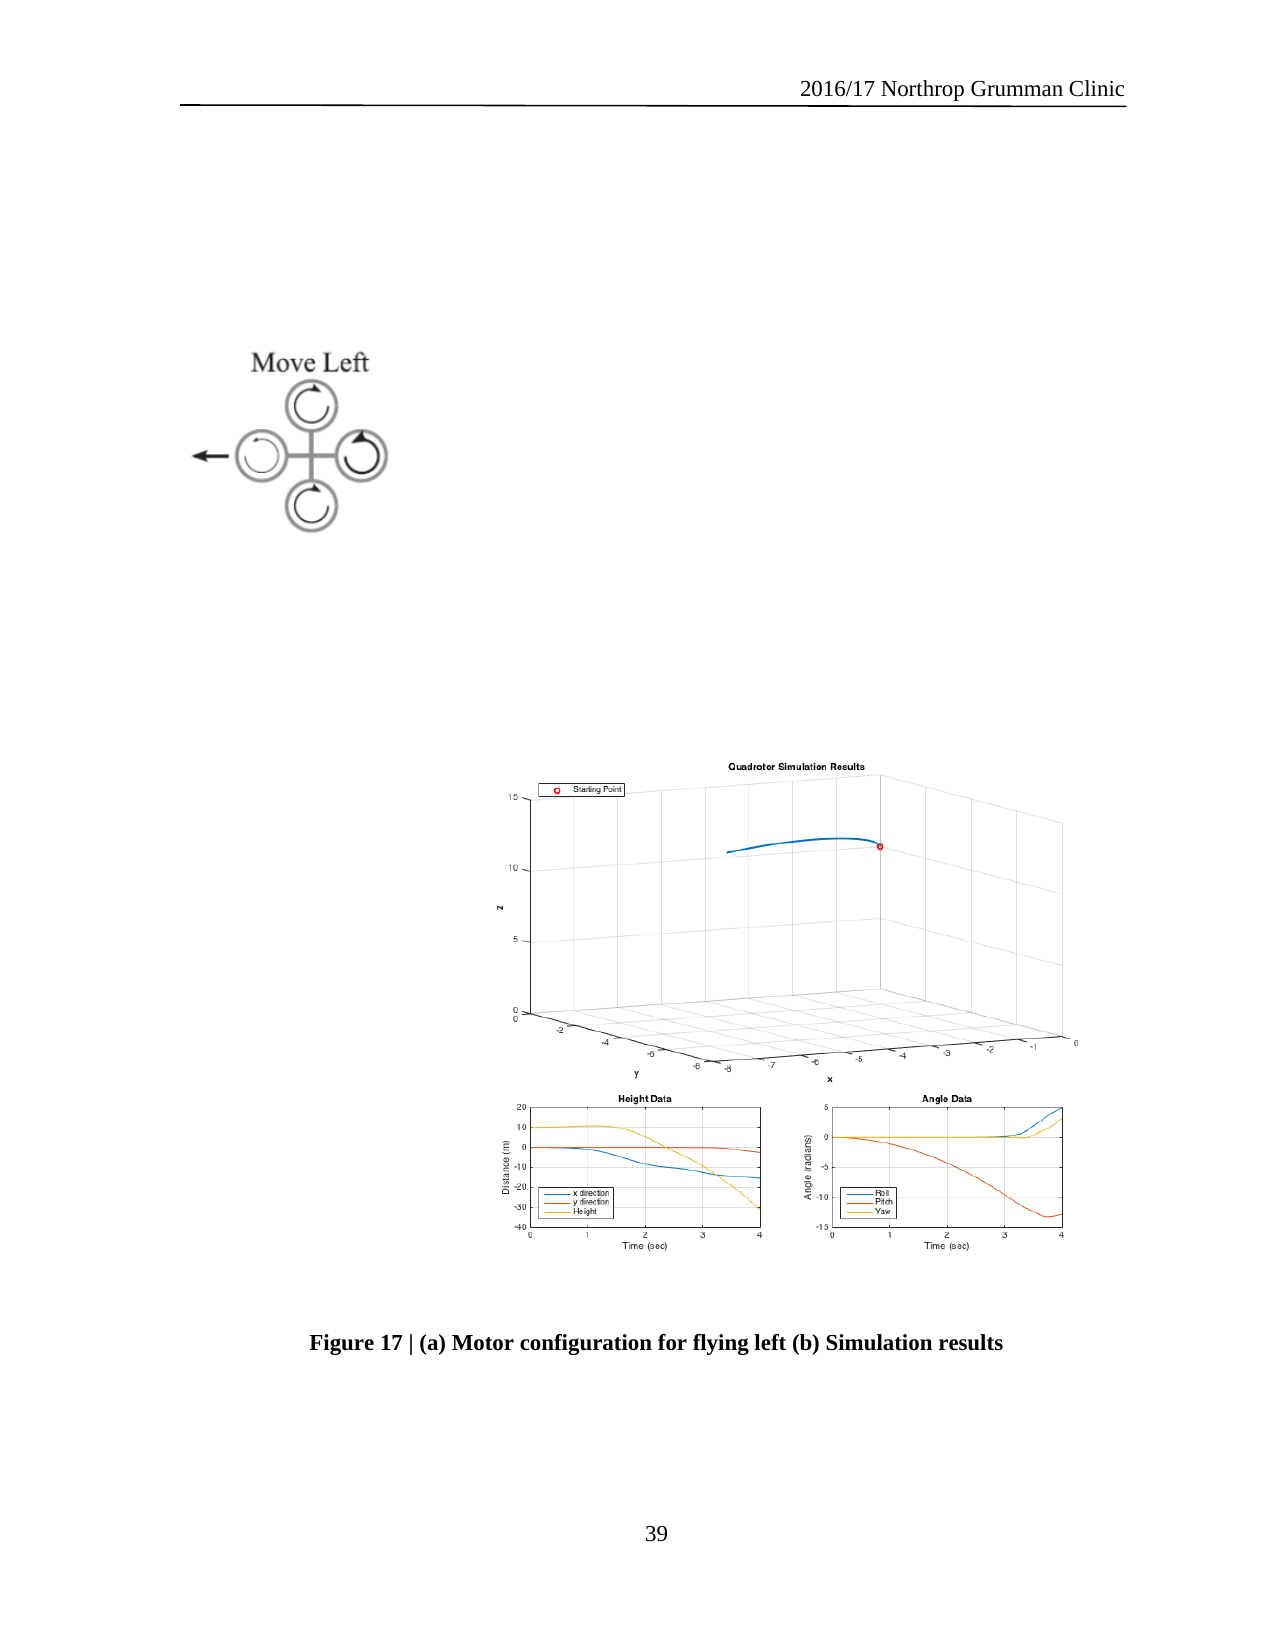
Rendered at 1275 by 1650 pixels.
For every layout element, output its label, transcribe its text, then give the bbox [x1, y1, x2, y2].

text Figure | (a) Motor configuration for flying left (b) Simulation results [187, 1329, 1125, 1355]
picture [189, 335, 402, 550]
picture [441, 733, 1125, 1288]
